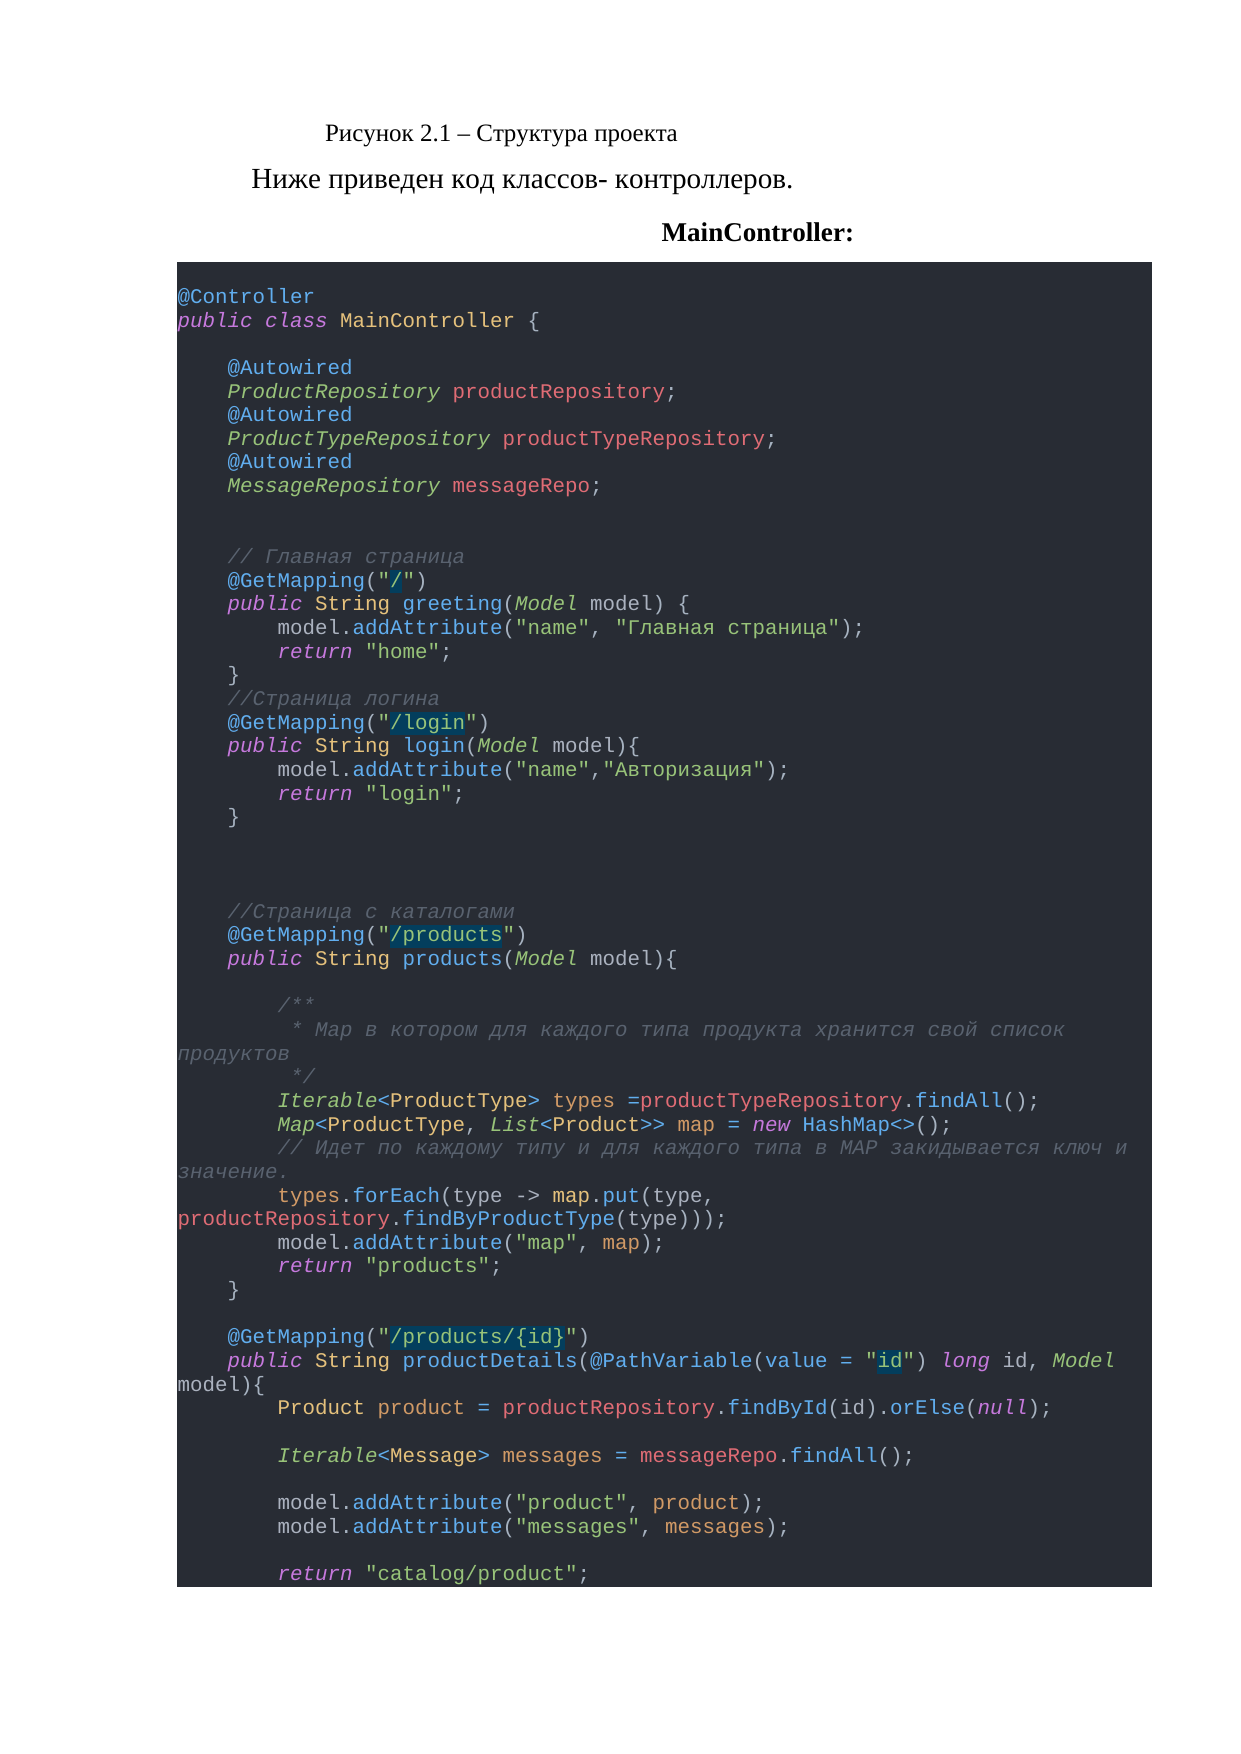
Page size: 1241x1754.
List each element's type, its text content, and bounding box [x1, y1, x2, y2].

text Ниже приведен код классов- контроллеров. [177, 161, 1152, 195]
subtitle MainController: [326, 216, 1152, 247]
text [177, 262, 1152, 1587]
text Рисунок 2.1 – Структура проекта [251, 118, 1152, 147]
